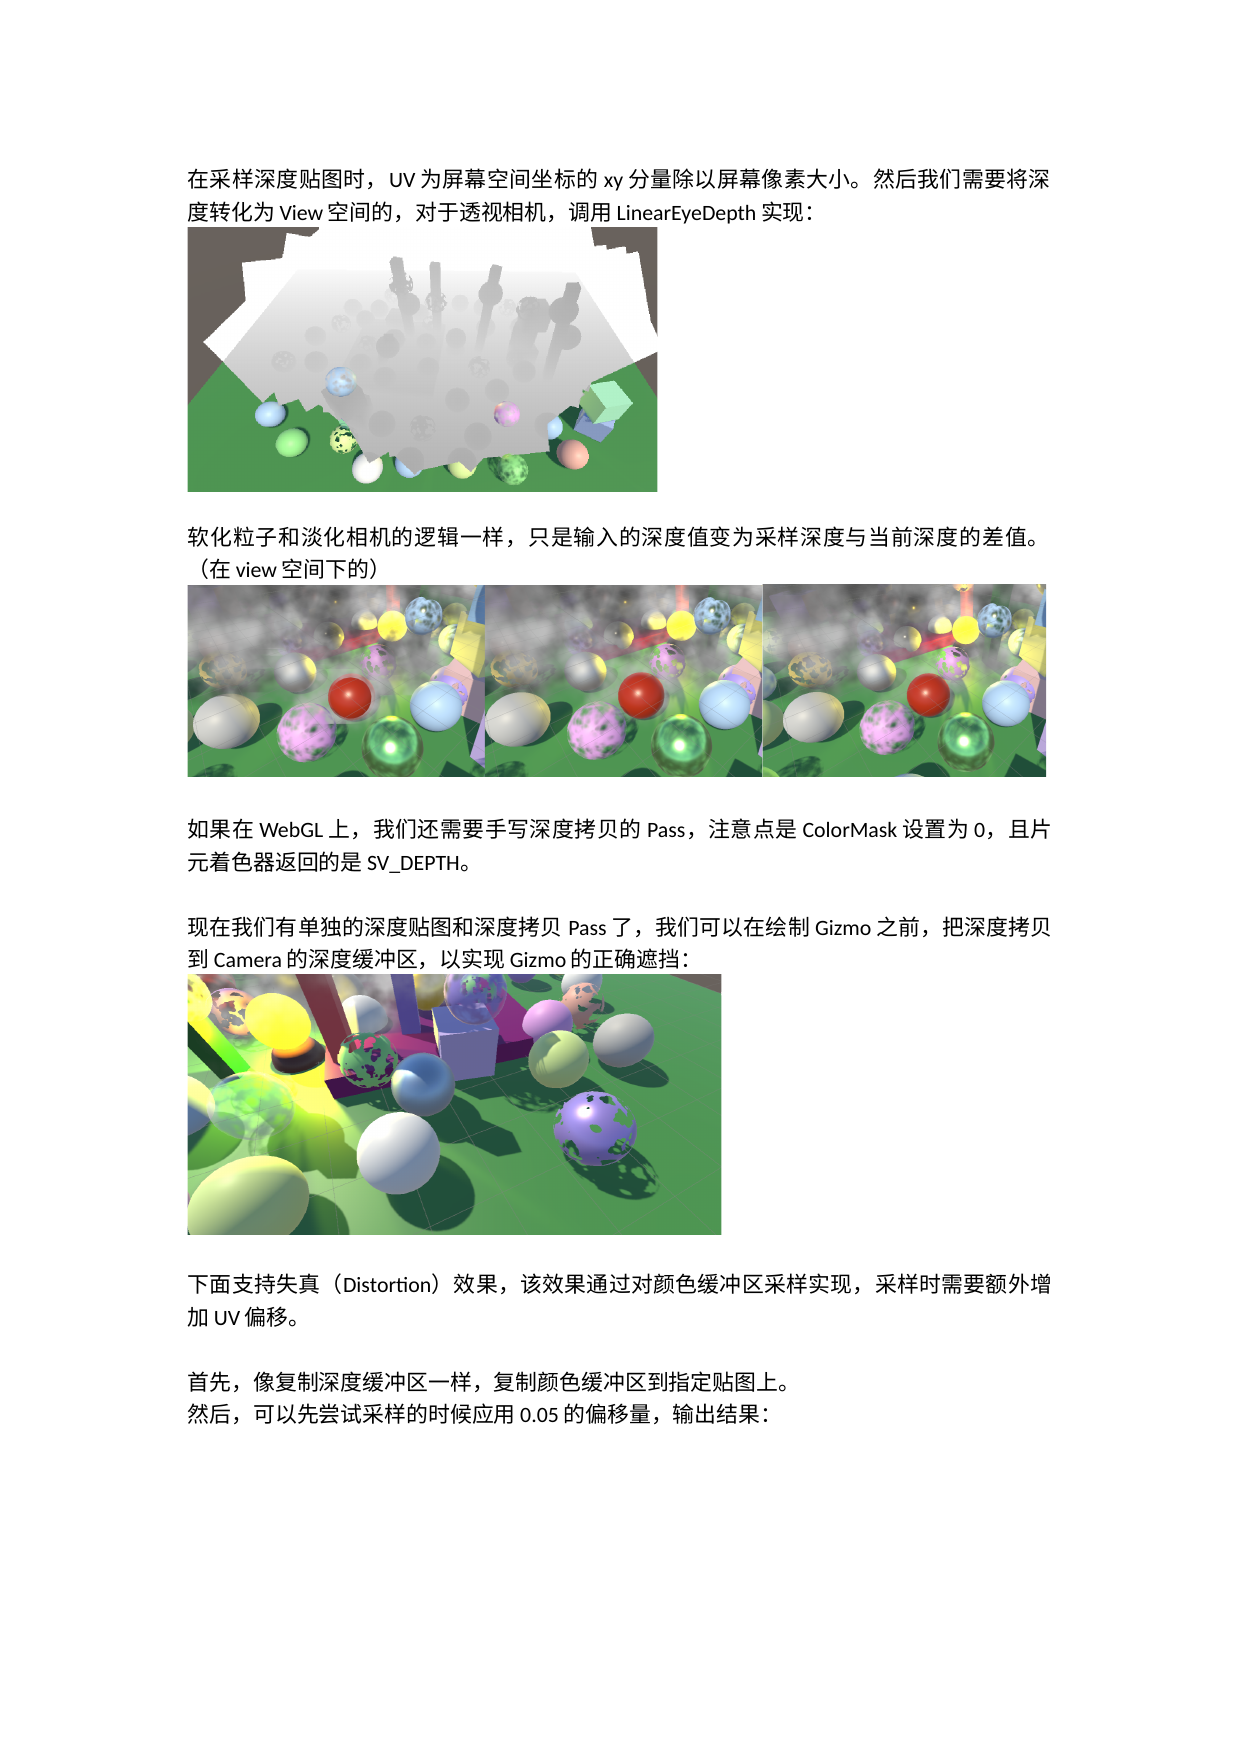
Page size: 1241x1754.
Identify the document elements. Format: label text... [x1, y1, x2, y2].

text 然后，可以先尝试采样的时候应用0.05的偏移量，输出结果： [187, 1397, 1053, 1429]
picture [187, 227, 658, 492]
text 软化粒子和淡化相机的逻辑一样，只是输入的深度值变为采样深度与当前深度的差值。（在view空间下的） [187, 519, 1053, 584]
text 如果在WebGL上，我们还需要手写深度拷贝的Pass，注意点是ColorMask设置为0，且片元着色器返回的是SV_DEPTH。 [187, 812, 1053, 877]
text 下面支持失真（Distortion）效果，该效果通过对颜色缓冲区采样实现，采样时需要额外增加UV偏移。 [187, 1267, 1053, 1332]
text 首先，像复制深度缓冲区一样，复制颜色缓冲区到指定贴图上。 [187, 1364, 1053, 1397]
picture [187, 974, 722, 1235]
text 在采样深度贴图时，UV为屏幕空间坐标的xy分量除以屏幕像素大小。然后我们需要将深度转化为View空间的，对于透视相机，调用LinearEyeDepth实现： [187, 162, 1053, 227]
text 现在我们有单独的深度贴图和深度拷贝Pass了，我们可以在绘制Gizmo之前，把深度拷贝到Camera的深度缓冲区，以实现Gizmo的正确遮挡： [187, 909, 1053, 974]
picture [187, 584, 1047, 777]
